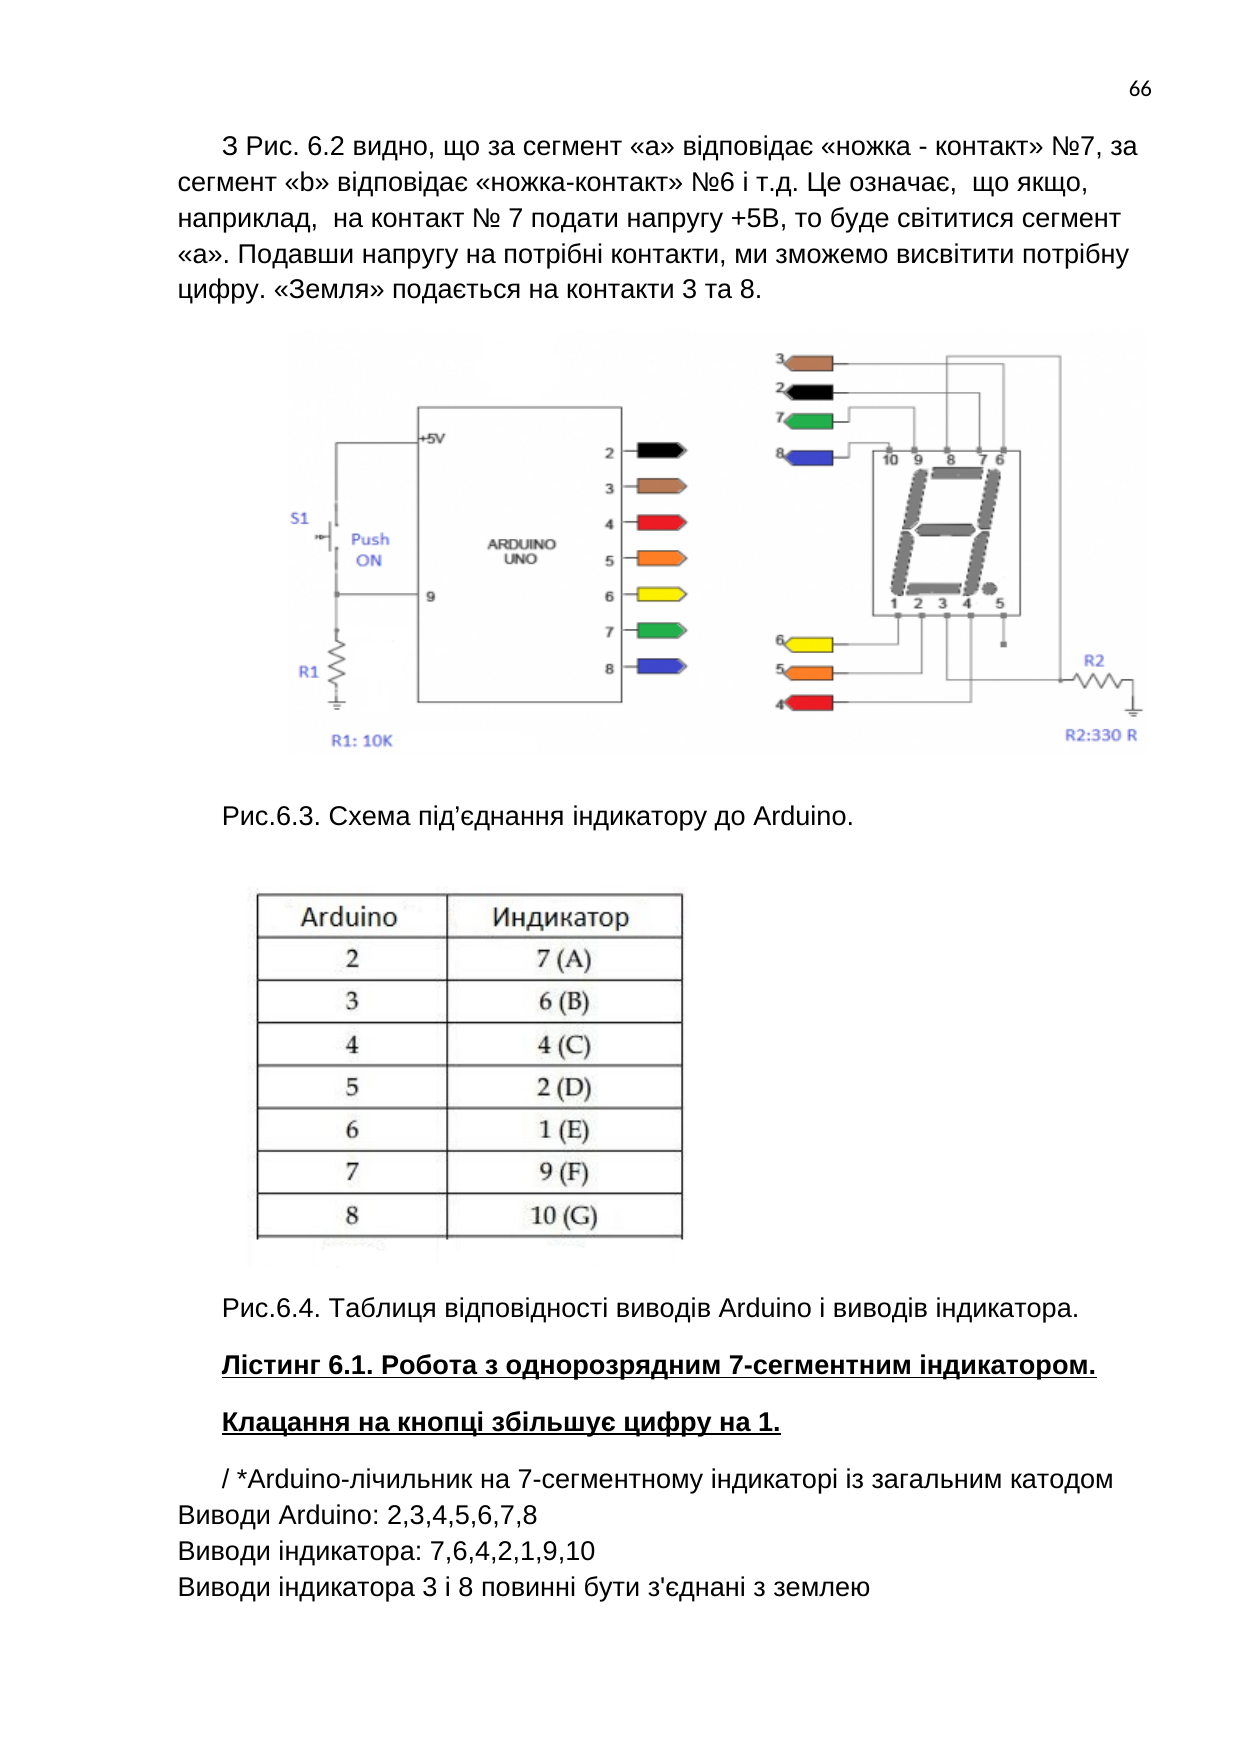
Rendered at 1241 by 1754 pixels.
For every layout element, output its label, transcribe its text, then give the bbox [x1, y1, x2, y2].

text Клацання на кнопці збільшує цифру на 1. [177, 1406, 1152, 1437]
text З Рис. 6.2 видно, що за сегмент «a» відповідає «ножка - контакт» №7, за сегмент «b» відповідає «ножка-контакт» №6 і т.д. Це означає, що якщо, наприклад, на контакт № 7 подати напругу +5В, то буде світитися сегмент «a». Подавши напругу на потрібні контакти, ми зможемо висвітити потрібну цифру. «Земля» подається на контакти 3 та 8. [177, 130, 1152, 305]
picture [221, 330, 1165, 775]
text Рис.6.4. Таблиця відповідності виводів Arduino і виводів індикатора. [177, 1292, 1152, 1324]
picture [221, 856, 702, 1268]
text Лістинг 6.1. Робота з однорозрядним 7-сегментним індикатором. [177, 1349, 1152, 1381]
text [177, 1463, 1152, 1602]
text Рис.6.3. Схема під’єднання індикатору до Arduino. [177, 800, 1152, 831]
